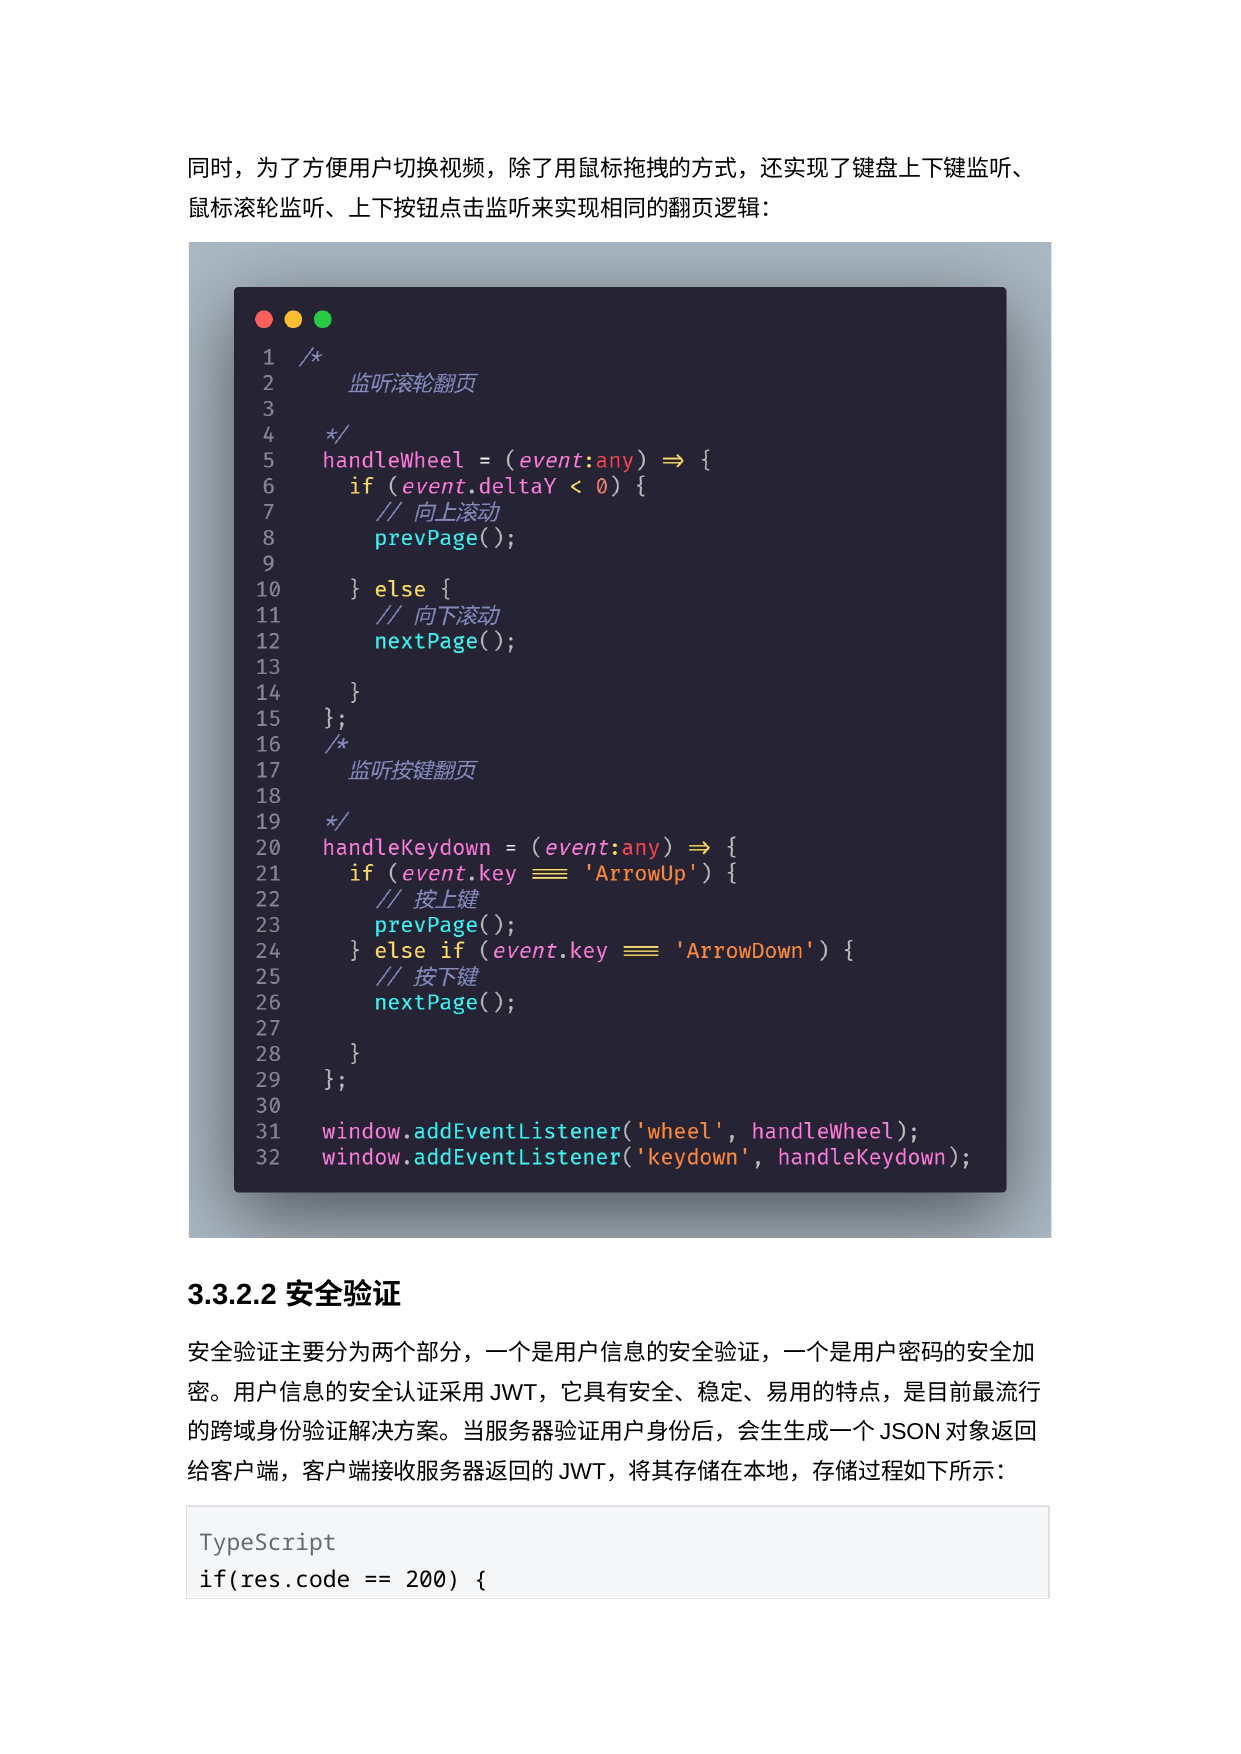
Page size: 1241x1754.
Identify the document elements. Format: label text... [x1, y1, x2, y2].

text 同时，为了方便用户切换视频，除了用鼠标拖拽的方式，还实现了键盘上下键监听、鼠标滚轮监听、上下按钮点击监听来实现相同的翻页逻辑： [187, 150, 1053, 223]
text 安全验证主要分为两个部分，一个是用户信息的安全验证，一个是用户密码的安全加密。用户信息的安全认证采用JWT，它具有安全、稳定、易用的特点，是目前最流行的跨域身份验证解决方案。当服务器验证用户身份后，会生生成一个JSON对象返回给客户端，客户端接收服务器返回的JWT，将其存储在本地，存储过程如下所示： [187, 1334, 1053, 1486]
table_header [187, 1507, 1048, 1597]
text 3.3.2.2 安全验证 [187, 1270, 1053, 1313]
picture [188, 242, 1052, 1238]
